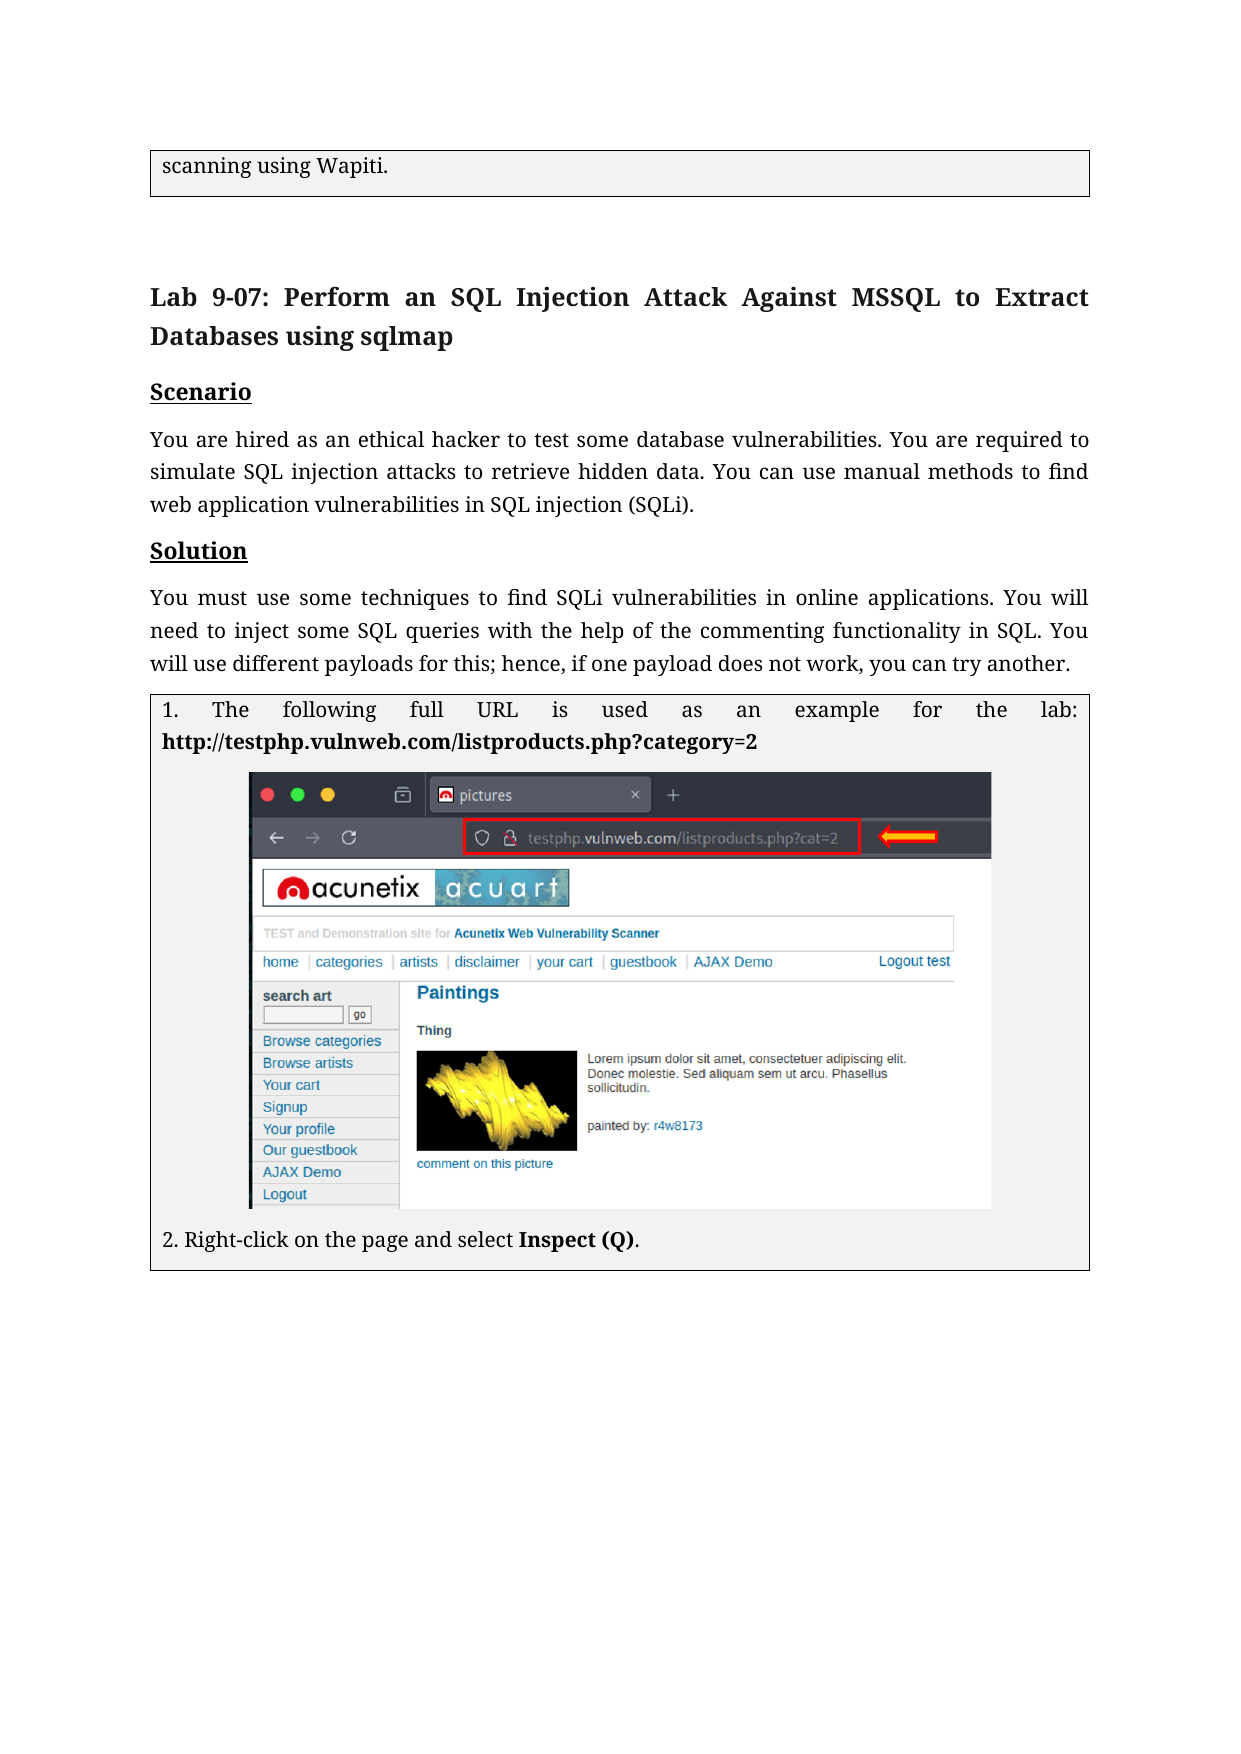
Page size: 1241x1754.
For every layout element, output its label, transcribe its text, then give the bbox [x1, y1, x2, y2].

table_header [151, 151, 1089, 196]
text Lab 9-07: Perform an SQL Injection Attack Against MSSQL to Extract Databases using sqlmap [150, 279, 1090, 352]
text You are hired as an ethical hacker to test some database vulnerabilities. You are required to simulate SQL injection attacks to retrieve hidden data. You can use manual methods to find web application vulnerabilities in SQL injection (SQLi). [150, 425, 1090, 518]
text Scenario [150, 376, 1090, 407]
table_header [151, 695, 1089, 1270]
picture [248, 772, 992, 1209]
text Solution [150, 535, 1090, 566]
text You must use some techniques to find SQLi vulnerabilities in online applications. You will need to inject some SQL queries with the help of the commenting functionality in SQL. You will use different payloads for this; hence, if one payload does not work, you can try another. [150, 583, 1090, 677]
